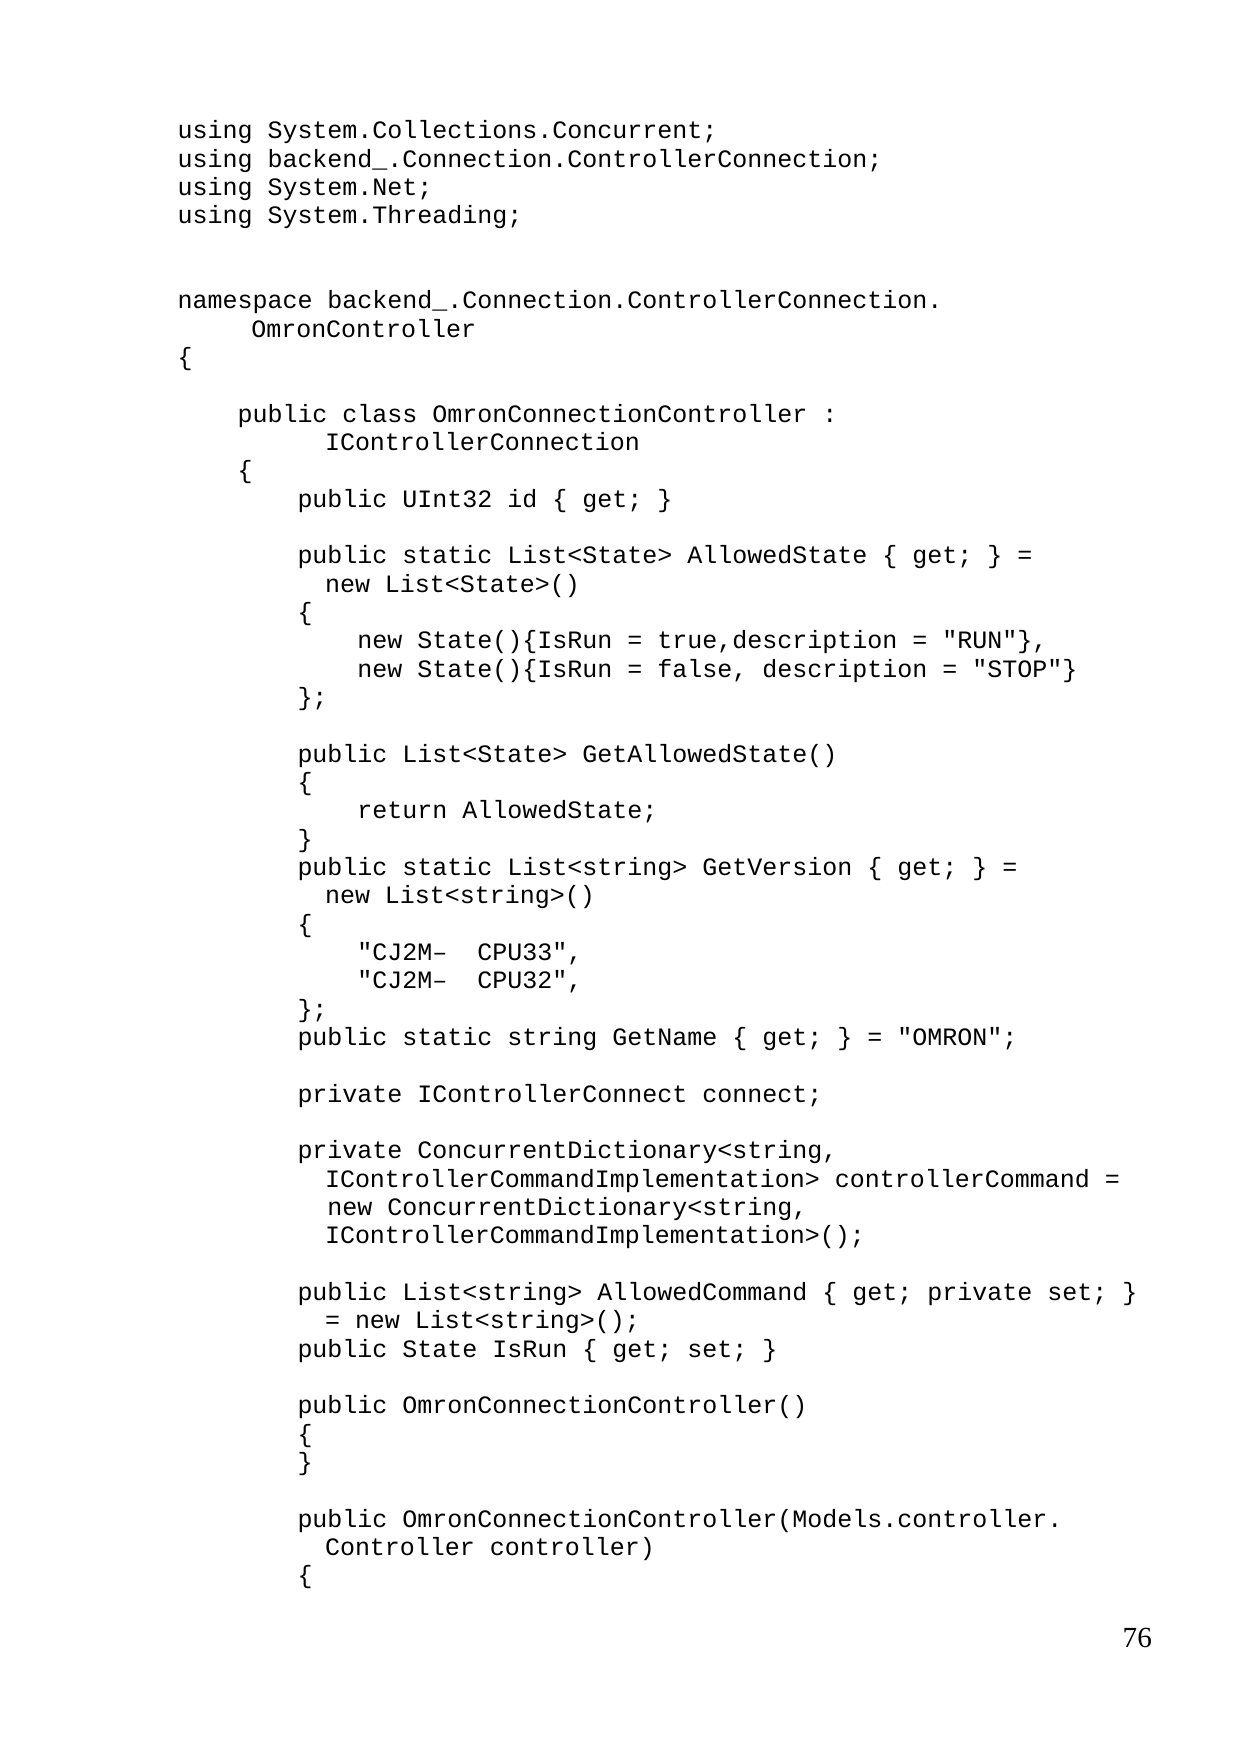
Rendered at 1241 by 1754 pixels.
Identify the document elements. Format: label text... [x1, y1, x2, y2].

text Controller controller) [251, 1535, 1152, 1563]
text private IControllerConnect connect; [177, 1081, 1152, 1110]
text using System.Net; [177, 175, 1152, 203]
text { [177, 1421, 1152, 1450]
text new List<State>() [251, 571, 1152, 600]
text public static List<string> GetVersion { get; } = [177, 855, 1152, 883]
text }; [177, 996, 1152, 1025]
text new State(){IsRun = false, description = "STOP"} [177, 656, 1152, 685]
text return AllowedState; [177, 798, 1152, 826]
text { [177, 911, 1152, 940]
text } [177, 826, 1152, 855]
text { [177, 458, 1152, 486]
text public static List<State> AllowedState { get; } = [177, 543, 1152, 571]
text "CJ2M– CPU33", [177, 940, 1152, 968]
text public UInt32 id { get; } [177, 486, 1152, 515]
text public static string GetName { get; } = "OMRON"; [177, 1025, 1152, 1053]
text }; [177, 685, 1152, 713]
text IControllerCommandImplementation> controllerCommand = [325, 1166, 1152, 1195]
text new List<string>() [251, 883, 1152, 911]
text public OmronConnectionController(Models.controller. [177, 1506, 1152, 1535]
text { [177, 345, 1152, 373]
text using backend_.Connection.ControllerConnection; [177, 146, 1152, 175]
text { [177, 1563, 1152, 1591]
text private ConcurrentDictionary<string, [177, 1138, 1152, 1166]
text { [177, 770, 1152, 798]
text { [177, 600, 1152, 628]
text IControllerCommandImplementation>(); [251, 1223, 1152, 1251]
text using System.Collections.Concurrent; [177, 118, 1152, 146]
text public OmronConnectionController() [177, 1393, 1152, 1421]
text new State(){IsRun = true,description = "RUN"}, [177, 628, 1152, 656]
text } [177, 1450, 1152, 1478]
text using System.Threading; [177, 203, 1152, 231]
text public State IsRun { get; set; } [177, 1336, 1152, 1365]
text IControllerConnection [251, 430, 1152, 458]
text public List<State> GetAllowedState() [177, 741, 1152, 770]
text = new List<string>(); [251, 1308, 1152, 1336]
text public List<string> AllowedCommand { get; private set; } [177, 1280, 1152, 1308]
text "CJ2M– CPU32", [177, 968, 1152, 996]
text OmronController [177, 316, 1152, 345]
text new ConcurrentDictionary<string, [177, 1195, 1152, 1223]
text namespace backend_.Connection.ControllerConnection. [177, 288, 1152, 316]
text public class OmronConnectionController : [177, 401, 1152, 430]
